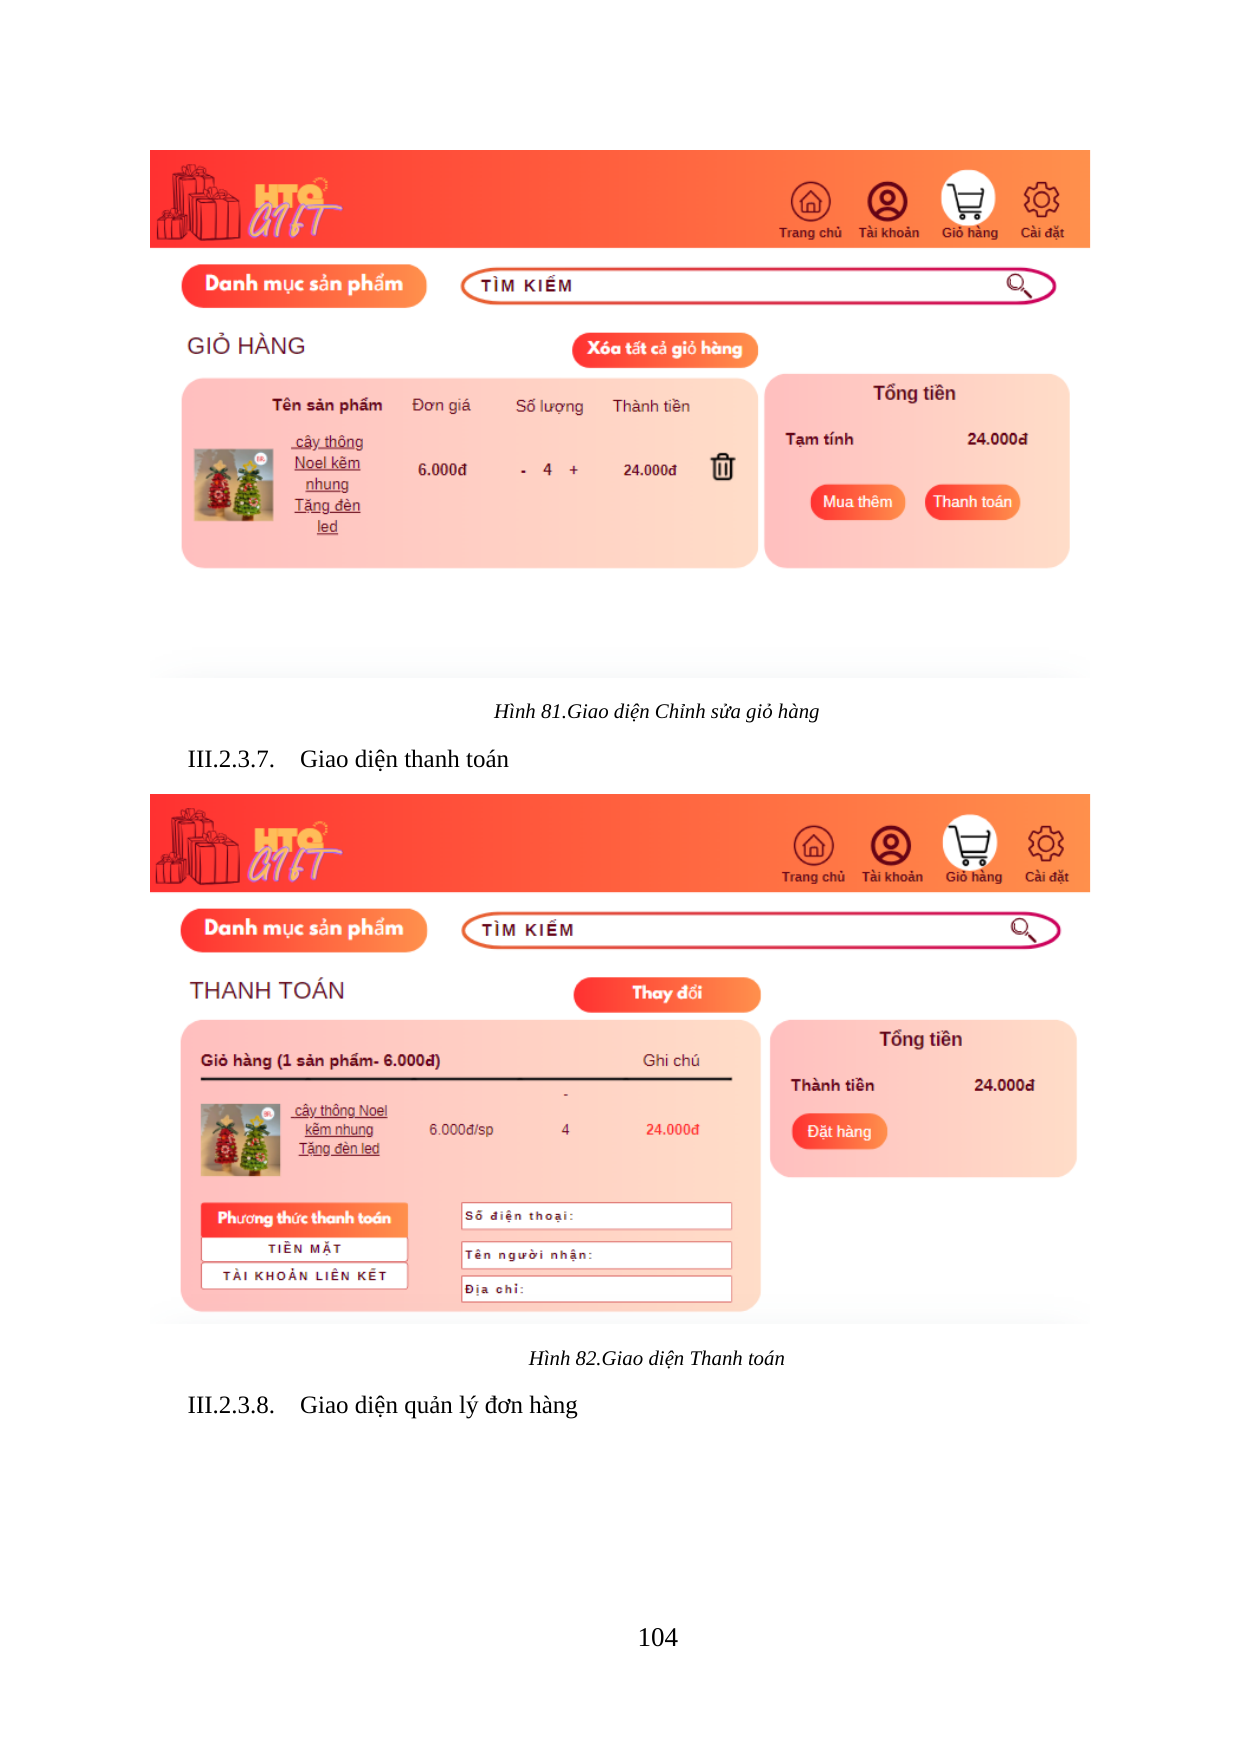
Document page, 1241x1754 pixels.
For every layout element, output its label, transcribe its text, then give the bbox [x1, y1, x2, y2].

text Hình 82.Giao diện Thanh toán [150, 1346, 1090, 1370]
text Hình 81.Giao diện Chỉnh sửa giỏ hàng [150, 699, 1090, 723]
list Giao diện quản lý đơn hàng [187, 1391, 1090, 1419]
list Giao diện thanh toán [187, 744, 1090, 773]
picture [150, 794, 1091, 1324]
picture [150, 150, 1091, 678]
